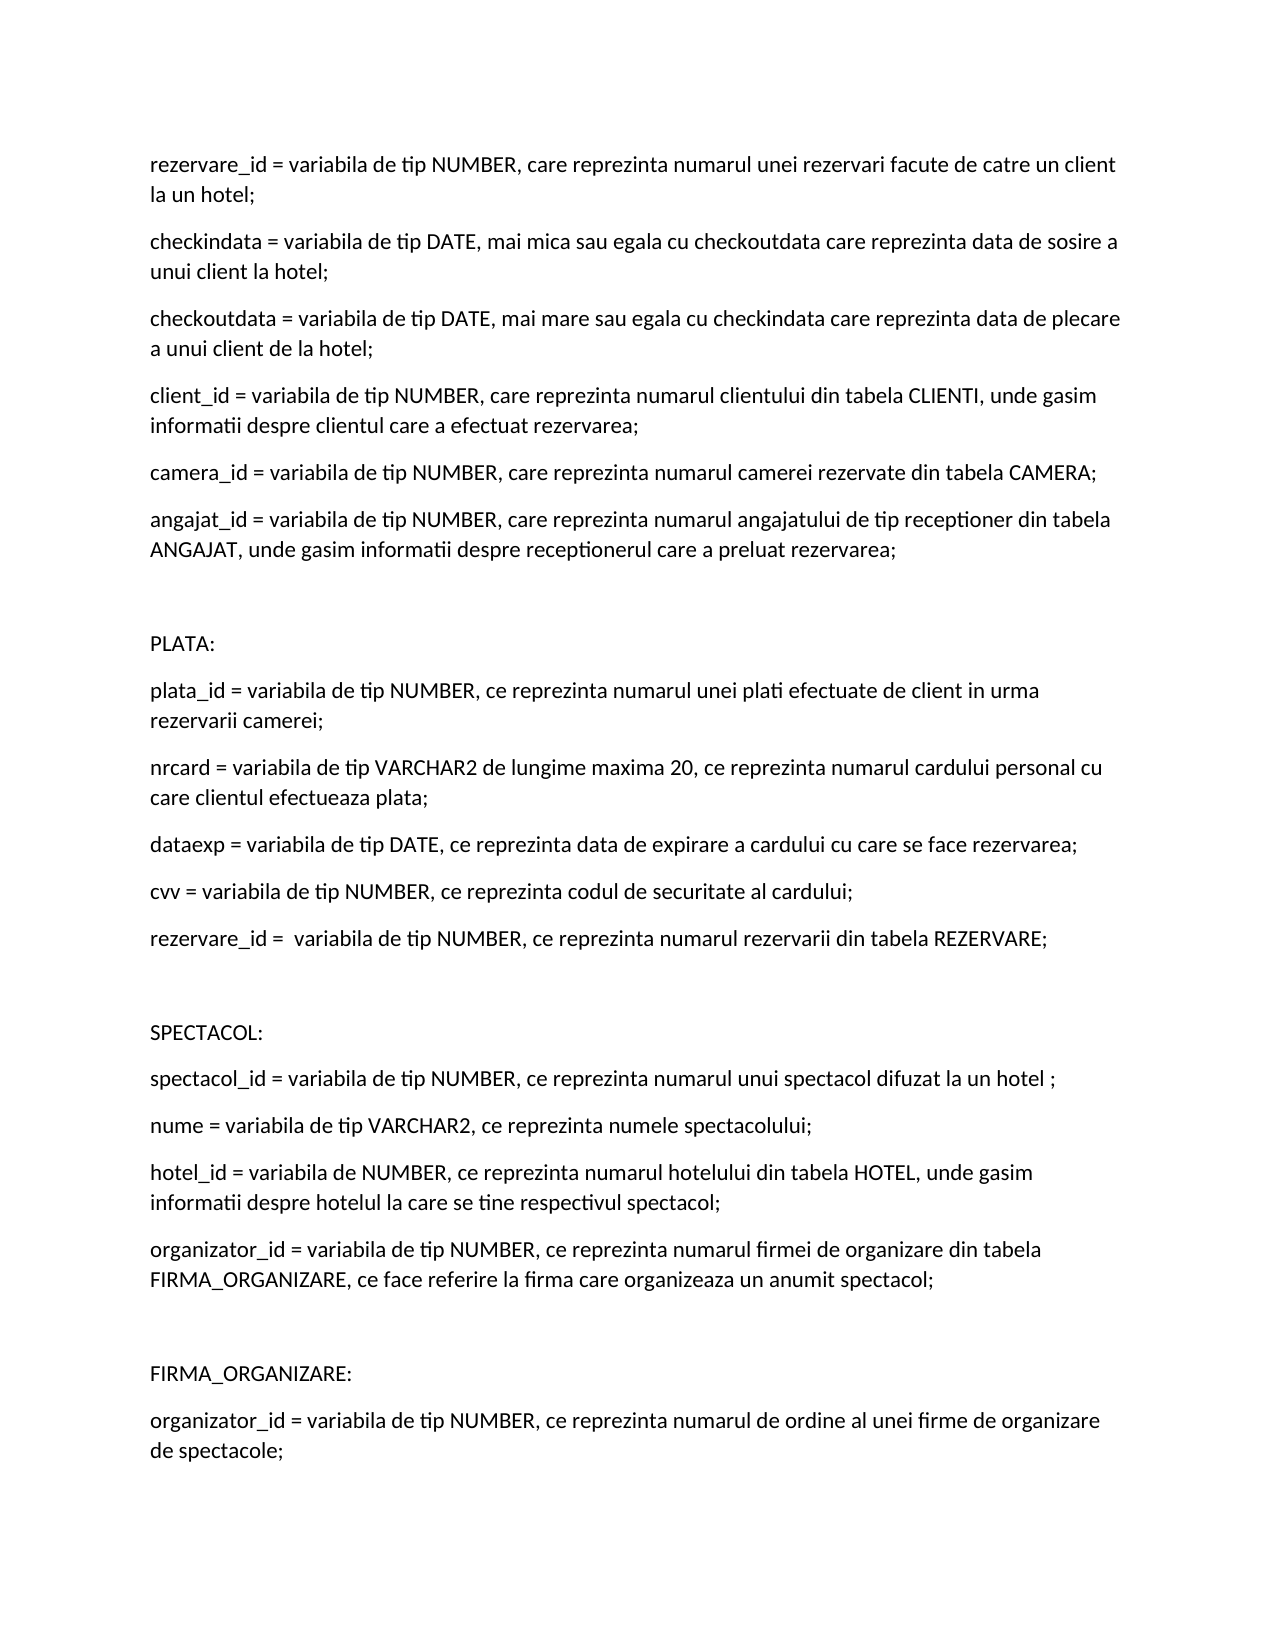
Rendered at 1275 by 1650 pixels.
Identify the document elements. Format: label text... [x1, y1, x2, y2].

text dataexp = variabila de tip DATE, ce reprezinta data de expirare a cardului cu care se face rezervarea; [150, 830, 1125, 858]
text nume = variabila de tip VARCHAR2, ce reprezinta numele spectacolului; [150, 1111, 1125, 1139]
text checkoutdata = variabila de tip DATE, mai mare sau egala cu checkindata care reprezinta data de plecare a unui client de la hotel; [150, 304, 1125, 362]
text cvv = variabila de tip NUMBER, ce reprezinta codul de securitate al cardului; [150, 877, 1125, 905]
text FIRMA_ORGANIZARE: [150, 1359, 1125, 1387]
text organizator_id = variabila de tip NUMBER, ce reprezinta numarul de ordine al unei firme de organizare de spectacole; [150, 1406, 1125, 1464]
text hotel_id = variabila de NUMBER, ce reprezinta numarul hotelului din tabela HOTEL, unde gasim informatii despre hotelul la care se tine respectivul spectacol; [150, 1158, 1125, 1217]
text client_id = variabila de tip NUMBER, care reprezinta numarul clientului din tabela CLIENTI, unde gasim informatii despre clientul care a efectuat rezervarea; [150, 381, 1125, 439]
text rezervare_id = variabila de tip NUMBER, care reprezinta numarul unei rezervari facute de catre un client la un hotel; [150, 150, 1125, 208]
text rezervare_id = variabila de tip NUMBER, ce reprezinta numarul rezervarii din tabela REZERVARE; [150, 924, 1125, 952]
text SPECTACOL: [150, 1018, 1125, 1046]
text camera_id = variabila de tip NUMBER, care reprezinta numarul camerei rezervate din tabela CAMERA; [150, 458, 1125, 486]
text plata_id = variabila de tip NUMBER, ce reprezinta numarul unei plati efectuate de client in urma rezervarii camerei; [150, 676, 1125, 734]
text organizator_id = variabila de tip NUMBER, ce reprezinta numarul firmei de organizare din tabela FIRMA_ORGANIZARE, ce face referire la firma care organizeaza un anumit spectacol; [150, 1235, 1125, 1294]
text checkindata = variabila de tip DATE, mai mica sau egala cu checkoutdata care reprezinta data de sosire a unui client la hotel; [150, 227, 1125, 285]
text nrcard = variabila de tip VARCHAR2 de lungime maxima 20, ce reprezinta numarul cardului personal cu care clientul efectueaza plata; [150, 753, 1125, 811]
text PLATA: [150, 629, 1125, 657]
text angajat_id = variabila de tip NUMBER, care reprezinta numarul angajatului de tip receptioner din tabela ANGAJAT, unde gasim informatii despre receptionerul care a preluat rezervarea; [150, 505, 1125, 563]
text spectacol_id = variabila de tip NUMBER, ce reprezinta numarul unui spectacol difuzat la un hotel ; [150, 1064, 1125, 1093]
